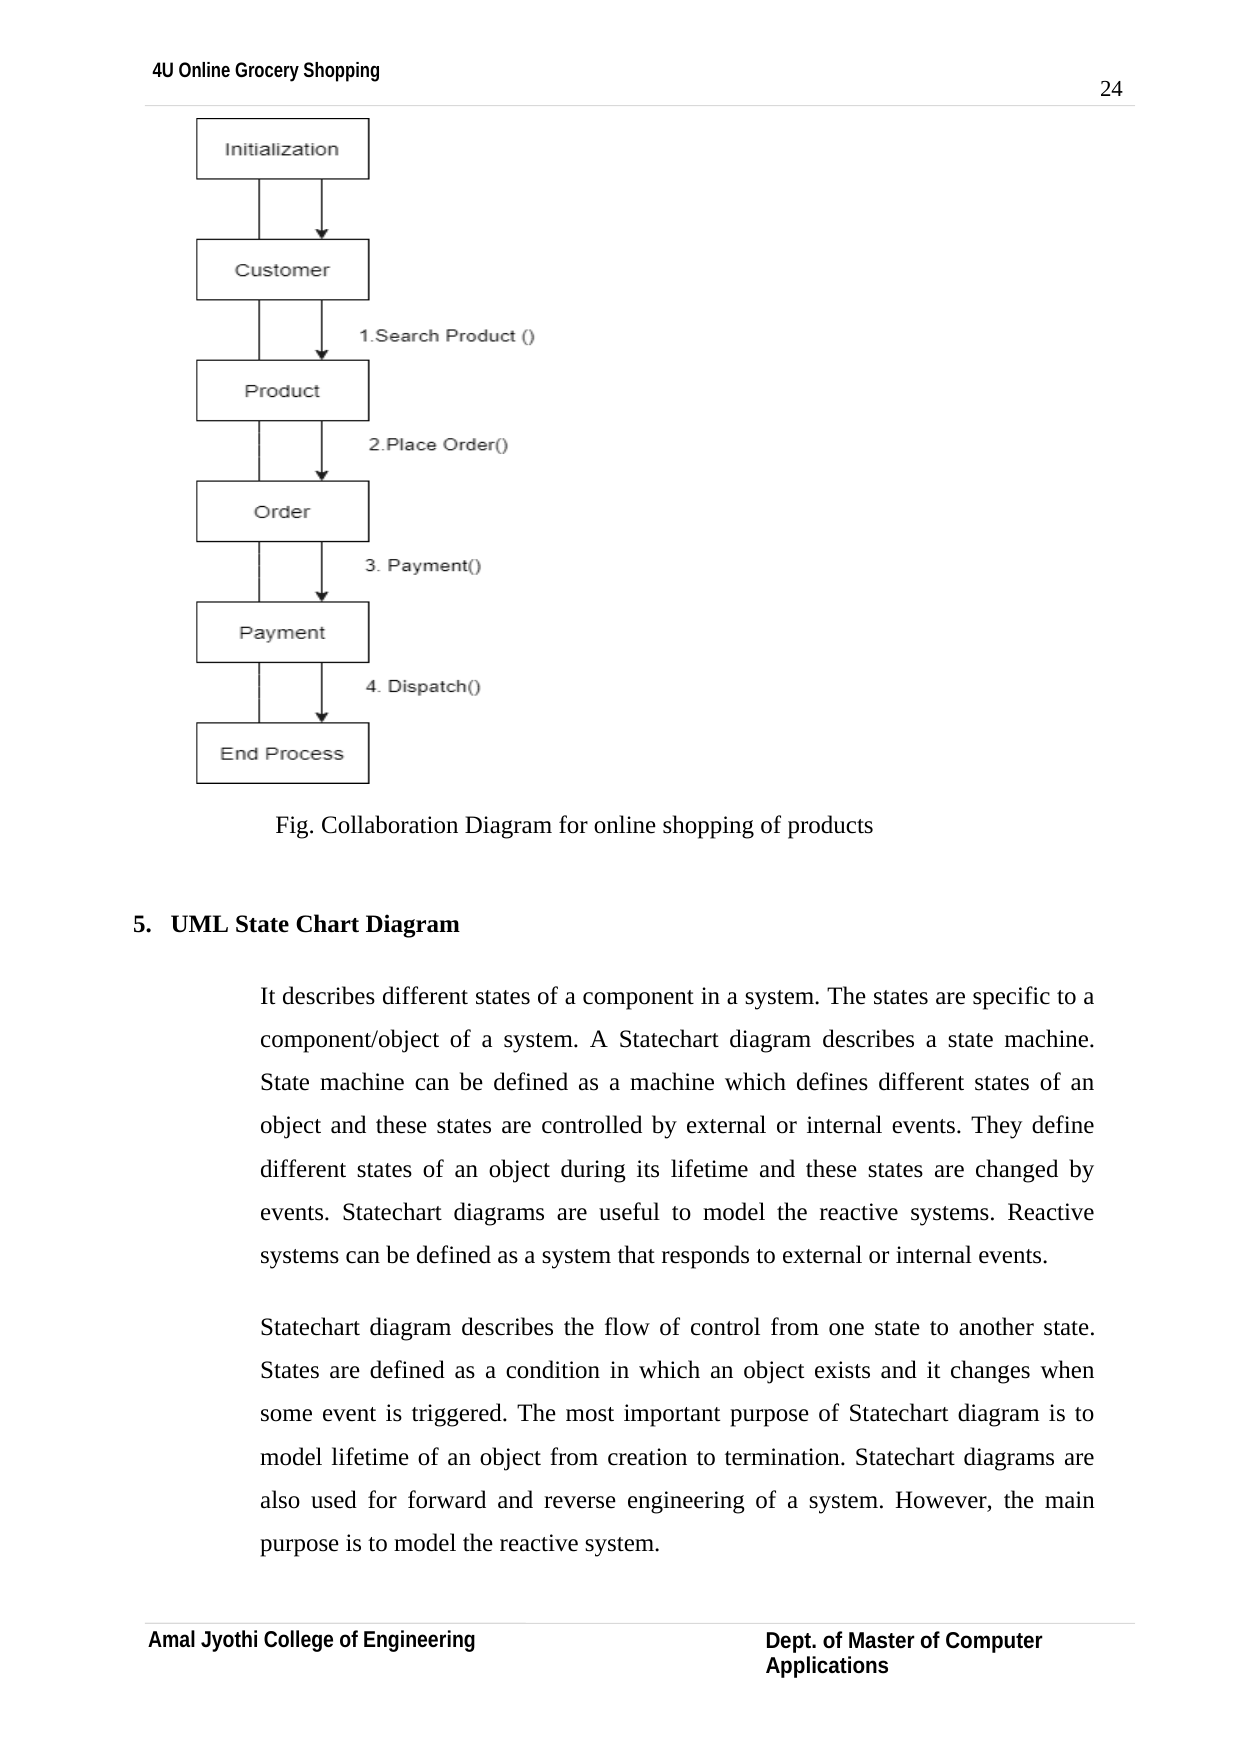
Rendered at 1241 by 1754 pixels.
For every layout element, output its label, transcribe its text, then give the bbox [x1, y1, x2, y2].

list UML State Chart Diagram [133, 909, 952, 938]
picture [196, 118, 550, 784]
text Statechart diagram describes the flow of control from one state to another state. States are defined as a condition in which an object exists and it changes when some event is triggered. The most important purpose of Statechart diagram is to model lifetime of an object from creation to termination. Statechart diagrams are also used for forward and reverse engineering of a system. However, the main purpose is to model the reactive system. [260, 1312, 1096, 1557]
text It describes different states of a component in a system. The states are specific to a component/object of a system. A Statechart diagram describes a state machine. State machine can be defined as a machine which defines different states of an object and these states are controlled by external or internal events. They define different states of an object during its lifetime and these states are changed by events. Statechart diagrams are useful to model the reactive systems. Reactive systems can be defined as a system that responds to external or internal events. [260, 981, 1096, 1269]
text Fig. Collaboration Diagram for online shopping of products [196, 810, 952, 839]
